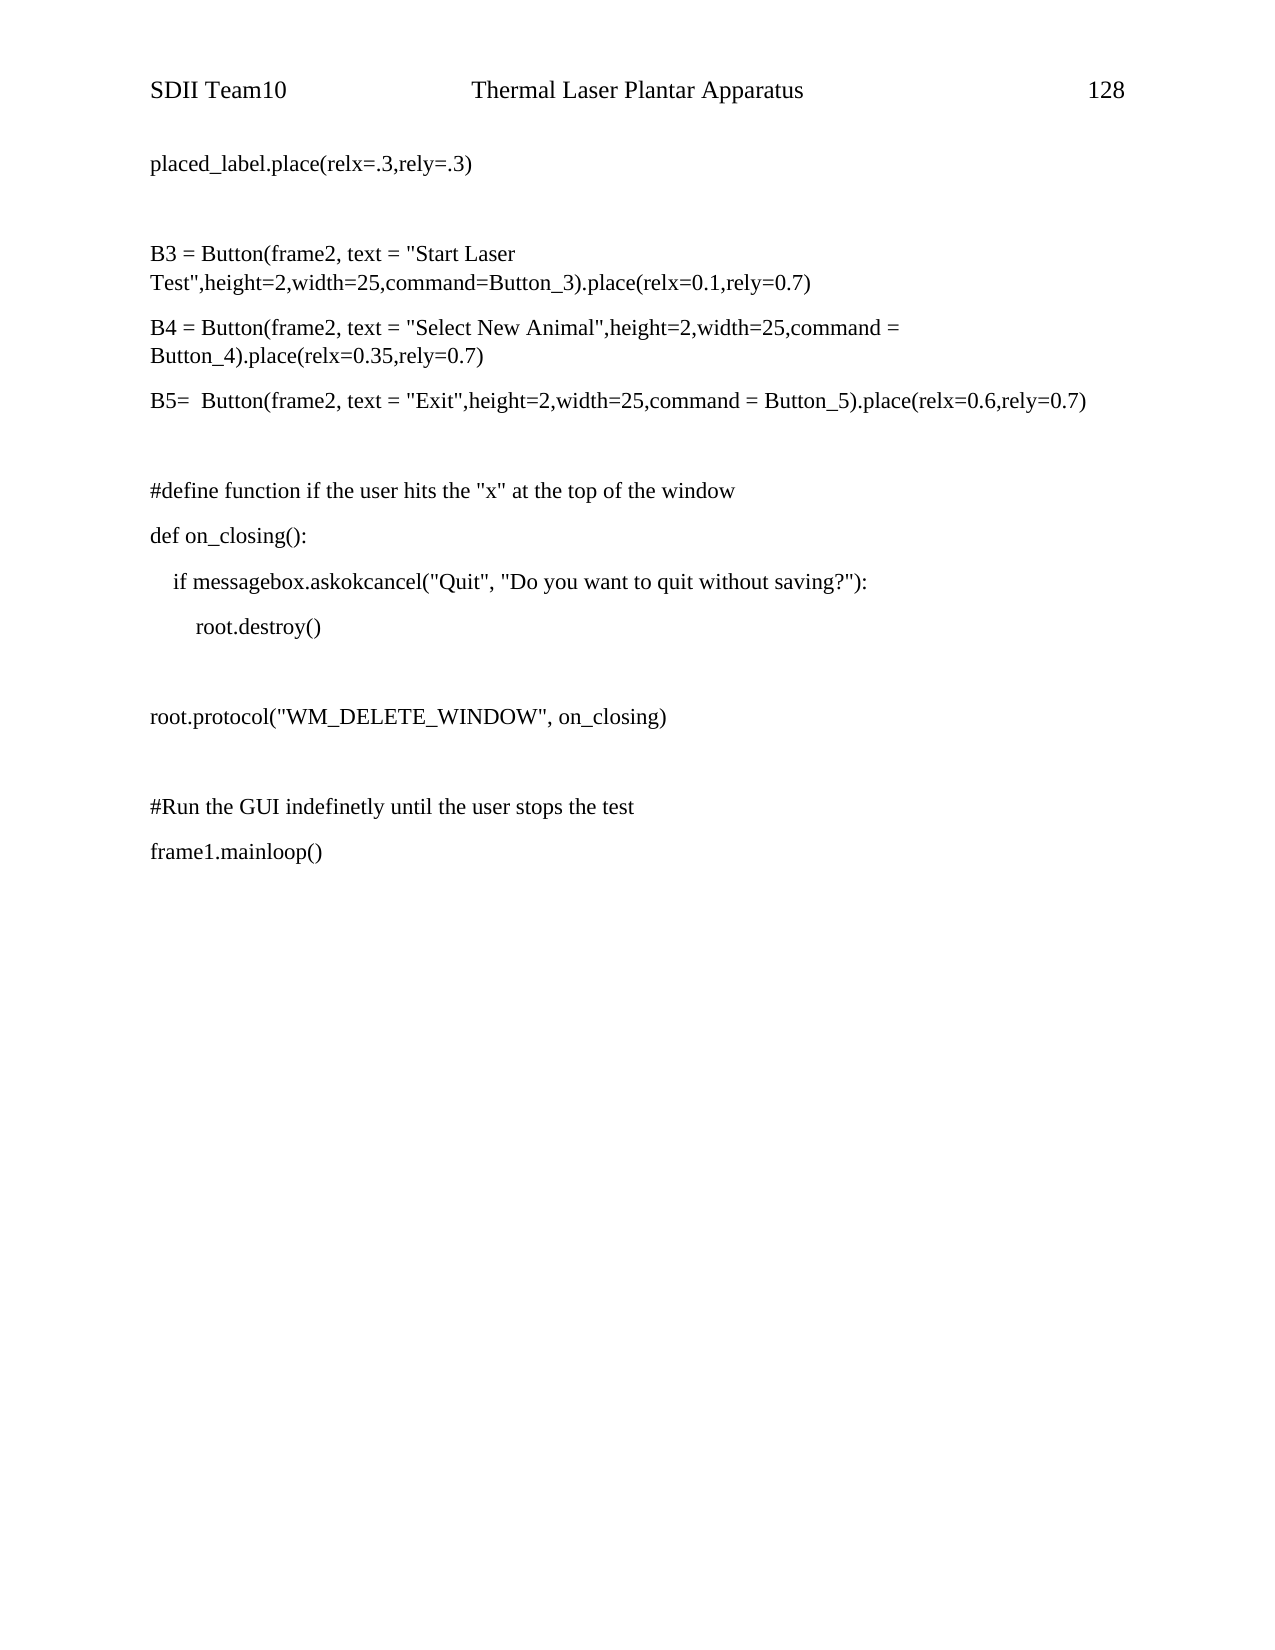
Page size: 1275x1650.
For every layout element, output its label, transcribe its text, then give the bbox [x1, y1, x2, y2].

text def on_closing(): [150, 523, 1125, 549]
text B3 = Button(frame2, text = "Start Laser Test",height=2,width=25,command=Button_3).place(relx=0.1,rely=0.7) [150, 240, 1125, 295]
text #define function if the user hits the "x" at the top of the window [150, 477, 1125, 504]
text B5= Button(frame2, text = "Exit",height=2,width=25,command = Button_5).place(relx=0.6,rely=0.7) [150, 387, 1125, 414]
text frame1.mainloop() [150, 838, 1125, 865]
text if messagebox.askokcancel("Quit", "Do you want to quit without saving?"): [150, 568, 1125, 594]
text B4 = Button(frame2, text = "Select New Animal",height=2,width=25,command = Button_4).place(relx=0.35,rely=0.7) [150, 314, 1125, 368]
text #Run the GUI indefinetly until the user stops the test [150, 793, 1125, 819]
text root.protocol("WM_DELETE_WINDOW", on_closing) [150, 703, 1125, 729]
text placed_label.place(relx=.3,rely=.3) [150, 150, 1125, 176]
text root.destroy() [150, 613, 1125, 639]
